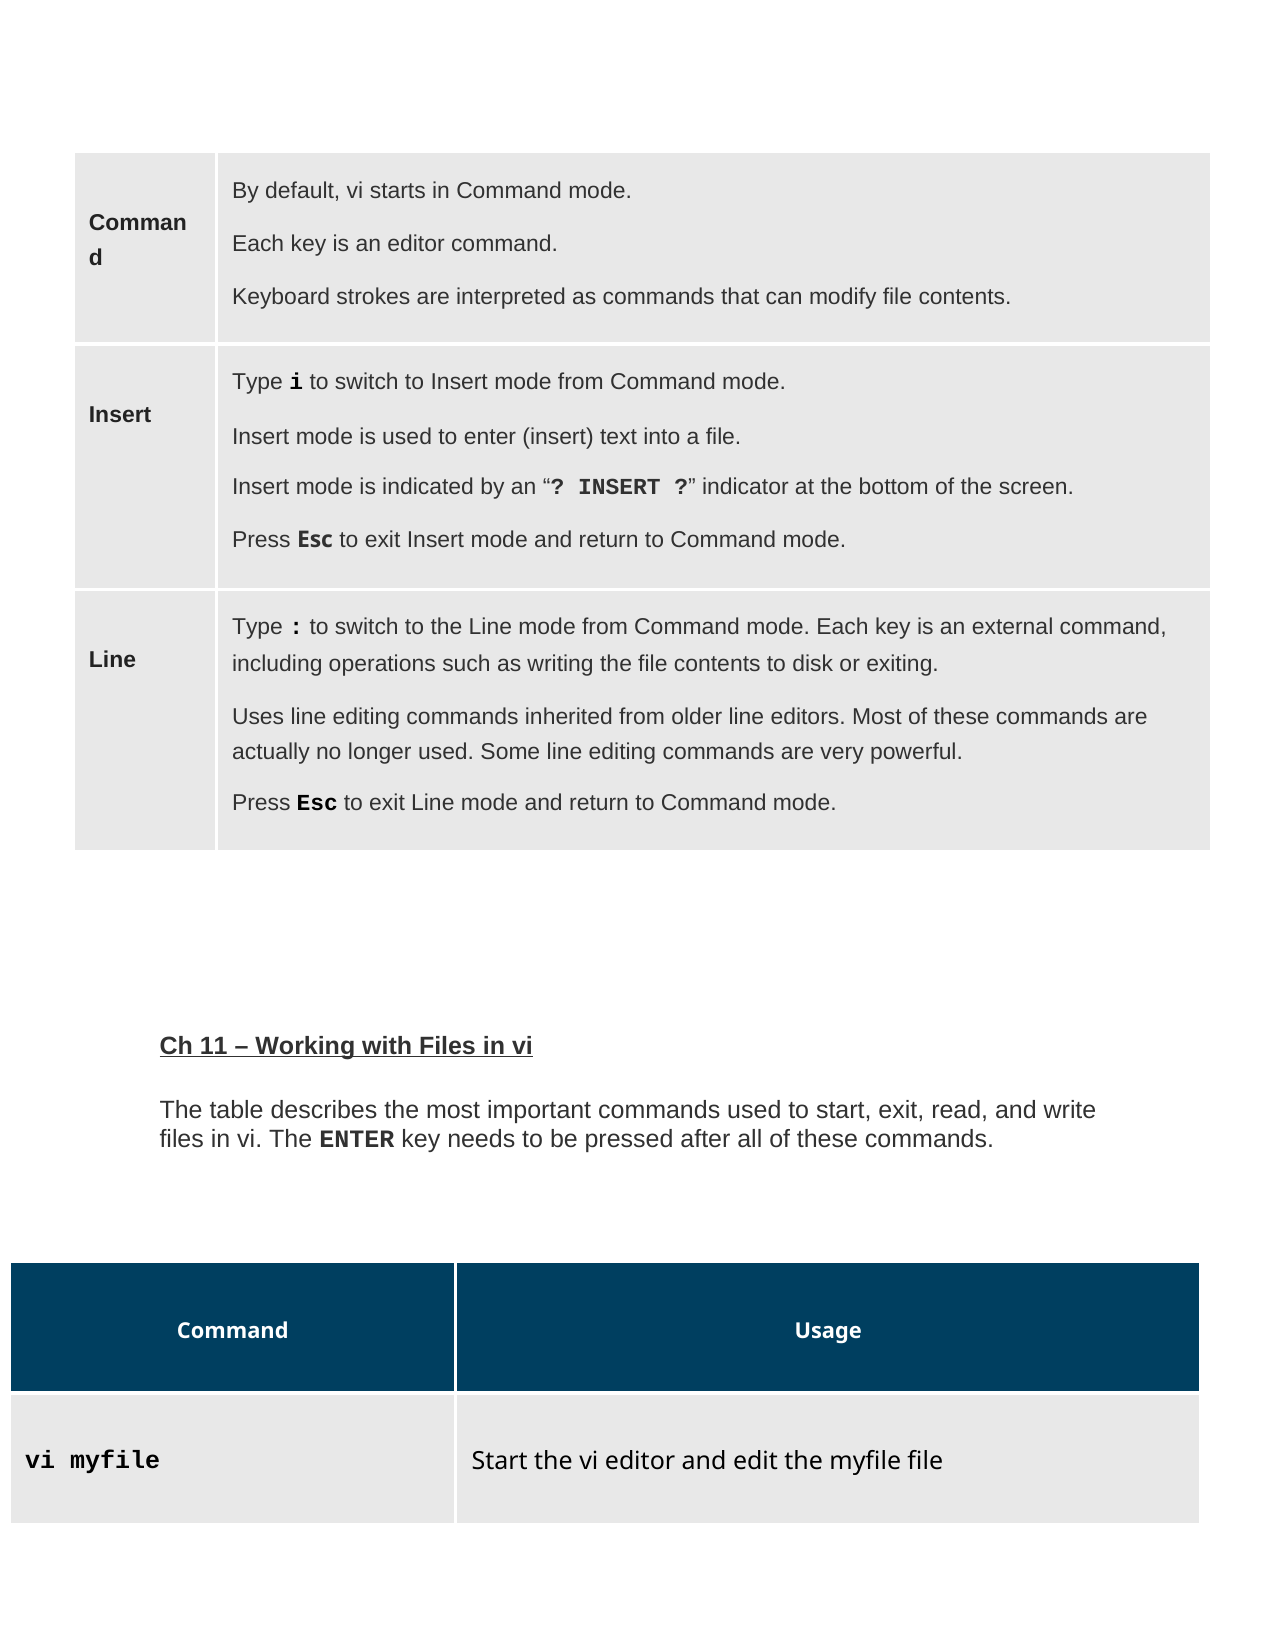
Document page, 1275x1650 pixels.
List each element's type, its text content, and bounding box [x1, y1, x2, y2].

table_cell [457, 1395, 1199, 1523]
text The table describes the most important commands used to start, exit, read, and write files in vi. The ENTER key needs to be pressed after all of these commands. [159, 1095, 1125, 1154]
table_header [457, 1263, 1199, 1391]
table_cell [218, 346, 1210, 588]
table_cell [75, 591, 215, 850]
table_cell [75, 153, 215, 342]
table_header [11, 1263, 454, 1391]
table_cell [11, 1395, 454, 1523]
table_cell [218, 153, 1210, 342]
text Ch 11 – Working with Files in vi [159, 1024, 1125, 1059]
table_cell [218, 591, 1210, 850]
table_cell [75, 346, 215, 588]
